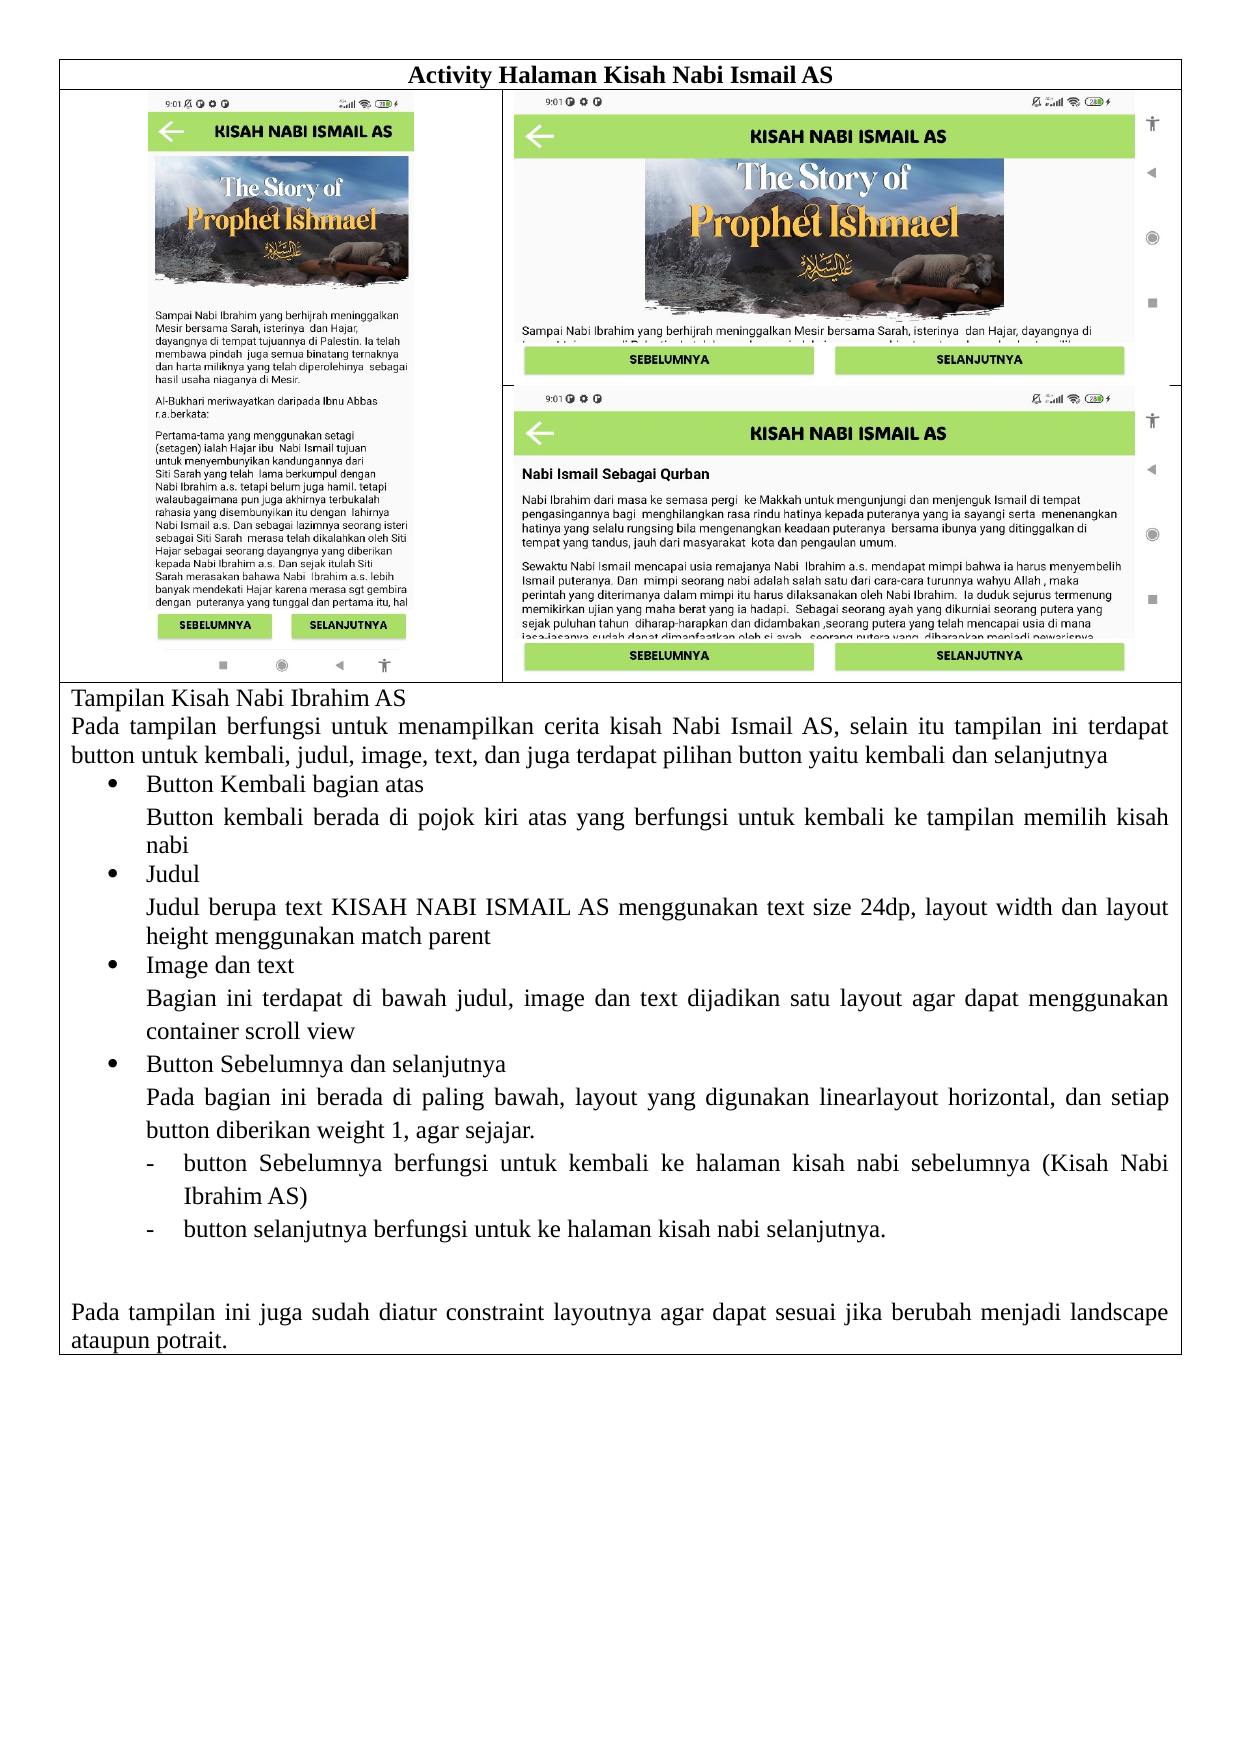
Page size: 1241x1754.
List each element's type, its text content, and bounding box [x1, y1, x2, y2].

table_cell [503, 386, 514, 682]
picture [514, 90, 1170, 682]
table_cell [1170, 386, 1181, 682]
table_cell [503, 90, 514, 385]
picture [148, 90, 414, 681]
table_header Activity Halaman Kisah Nabi Ismail AS [60, 60, 1181, 89]
table_cell [1170, 90, 1181, 385]
table_cell Tampilan Kisah Nabi Ibrahim AS Pada tampilan berfungsi untuk menampilkan cerita kisah Nabi Ismail AS, selain itu tampilan ini terdapat button untuk kembali, judul, image, text, dan juga terdapat pilihan button yaitu kembali dan selanjutnya Button Kembali bagian atas Button kembali berada di pojok kiri atas yang berfungsi untuk kembali ke tampilan memilih kisah nabi Judul Judul berupa text KISAH NABI ISMAIL AS menggunakan text size 24dp, layout width dan layout height menggunakan match parent Image dan text Bagian ini terdapat di bawah judul, image dan text dijadikan satu layout agar dapat menggunakan container scroll view Button Sebelumnya dan selanjutnya Pada bagian ini berada di paling bawah, layout yang digunakan linearlayout horizontal, dan setiap button diberikan weight 1, agar sejajar. button Sebelumnya berfungsi untuk kembali ke halaman kisah nabi sebelumnya (Kisah Nabi Ibrahim AS) button selanjutnya berfungsi untuk ke halaman kisah nabi selanjutnya. Pada tampilan ini juga sudah diatur constraint layoutnya agar dapat sesuai jika berubah menjadi landscape ataupun potrait. [60, 683, 1181, 1354]
table_cell [60, 90, 502, 682]
